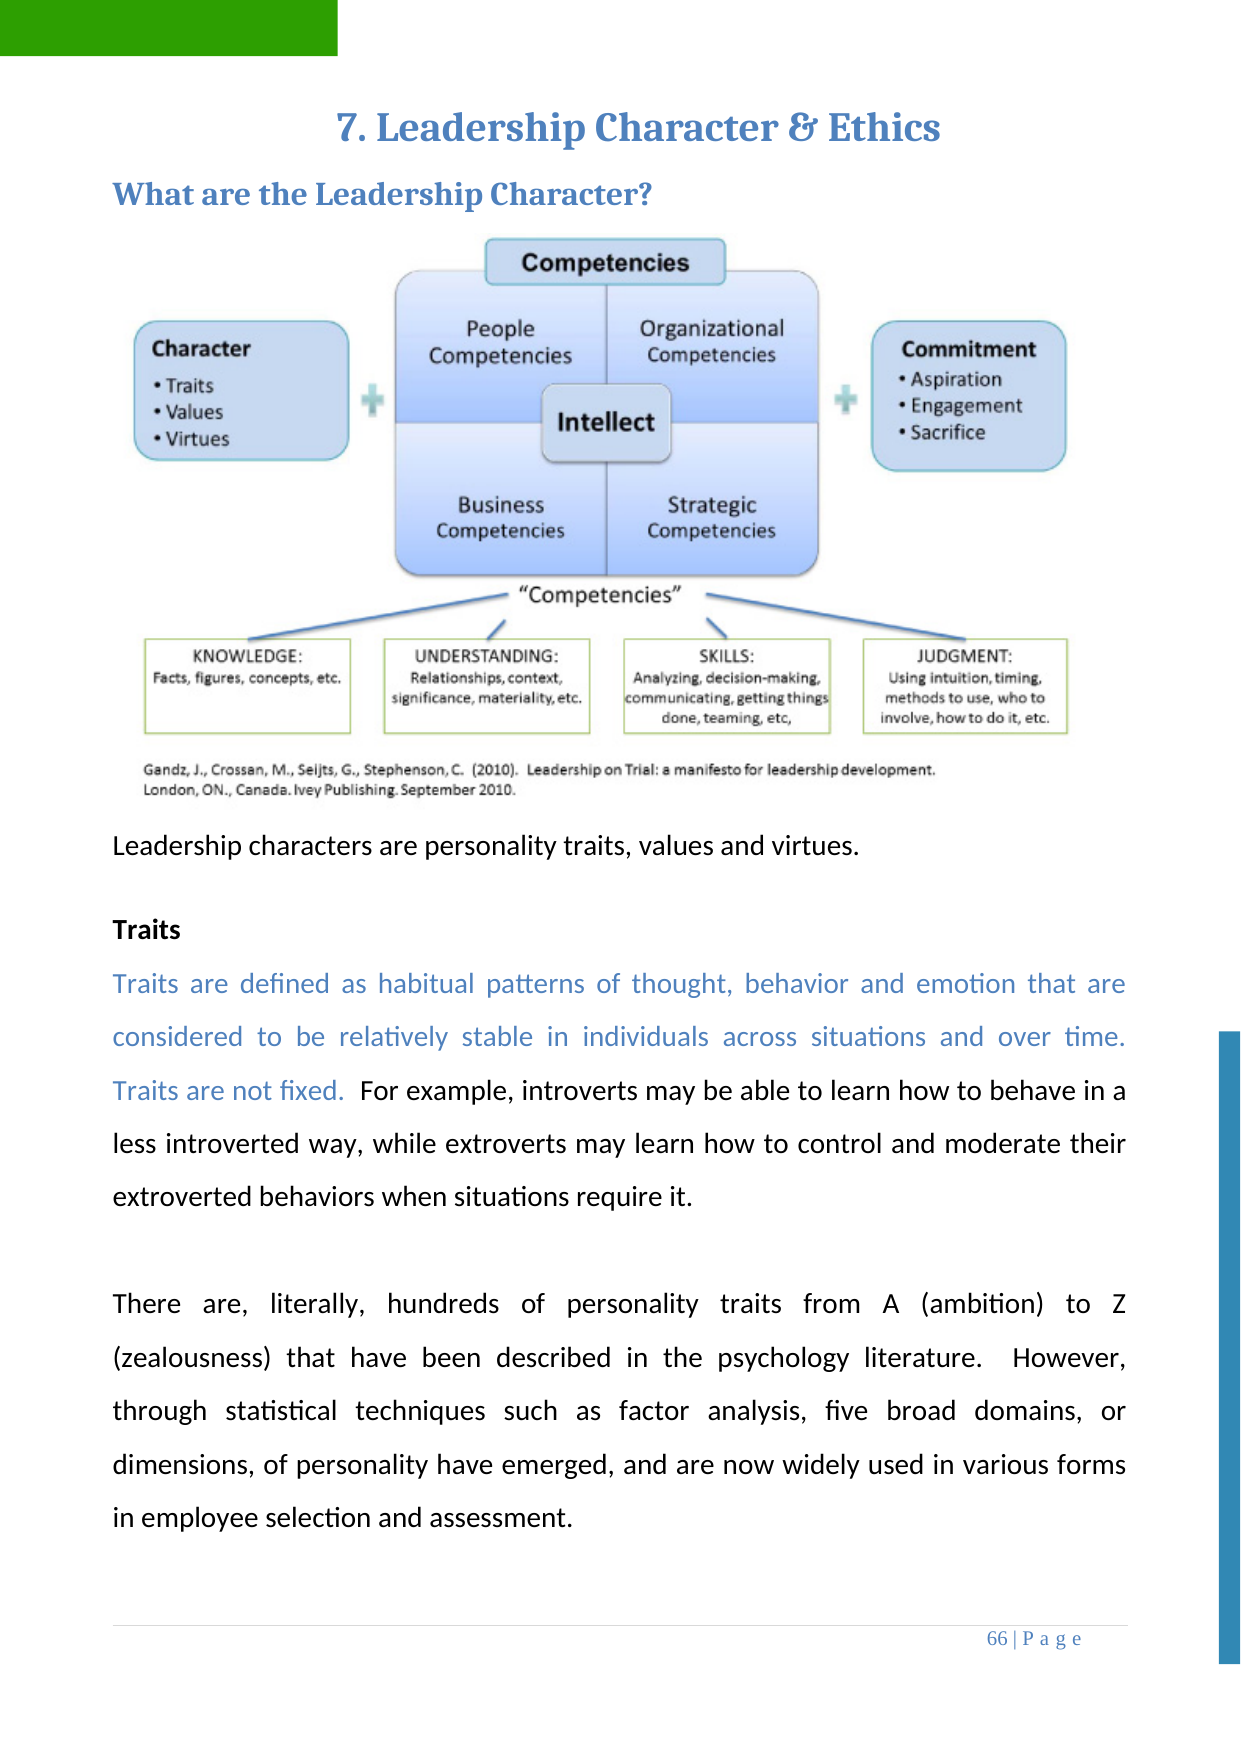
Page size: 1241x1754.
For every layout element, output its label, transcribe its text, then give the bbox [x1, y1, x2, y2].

subtitle 7. Leadership Character & Ethics [150, 104, 1128, 152]
text What are the Leadership Character? [112, 176, 1128, 214]
text Traits are defined as habitual patterns of thought, behavior and emotion that are considered to be relatively stable in individuals across situations and over time. Traits are not fixed. For example, introverts may be able to learn how to behave in a less introverted way, while extroverts may learn how to control and moderate their extroverted behaviors when situations require it. [112, 965, 1128, 1214]
text Leadership characters are personality traits, values and virtues. [112, 827, 1128, 863]
text Traits [112, 911, 1128, 947]
picture [112, 233, 1082, 814]
text There are, literally, hundreds of personality traits from A (ambition) to Z (zealousness) that have been described in the psychology literature. However, through statistical techniques such as factor analysis, five broad domains, or dimensions, of personality have emerged, and are now widely used in various forms in employee selection and assessment. [112, 1285, 1128, 1535]
